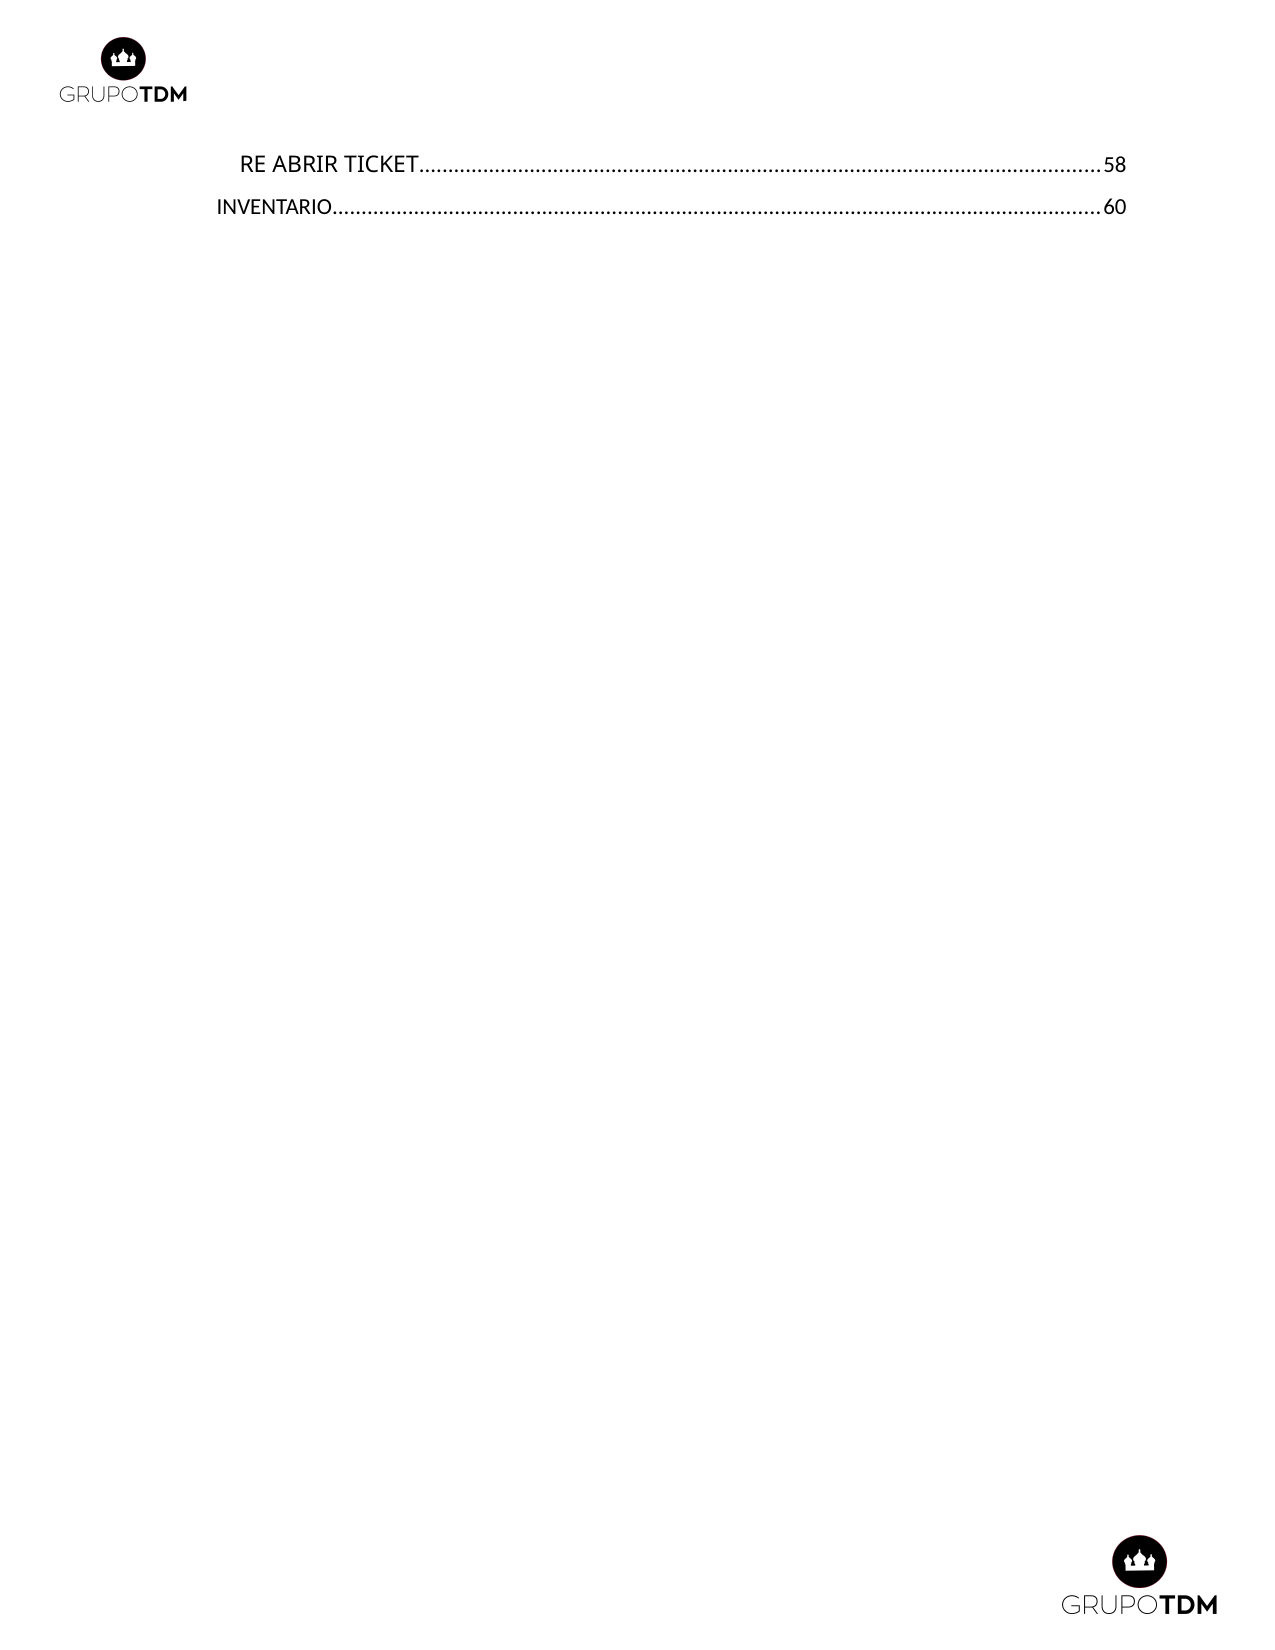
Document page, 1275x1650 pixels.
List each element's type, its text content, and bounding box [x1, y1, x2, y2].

picture [51, 29, 196, 108]
text RE ABRIR TICKET 58 [239, 148, 1127, 179]
picture [1054, 1527, 1227, 1622]
text INVENTARIO 60 [216, 192, 1127, 220]
